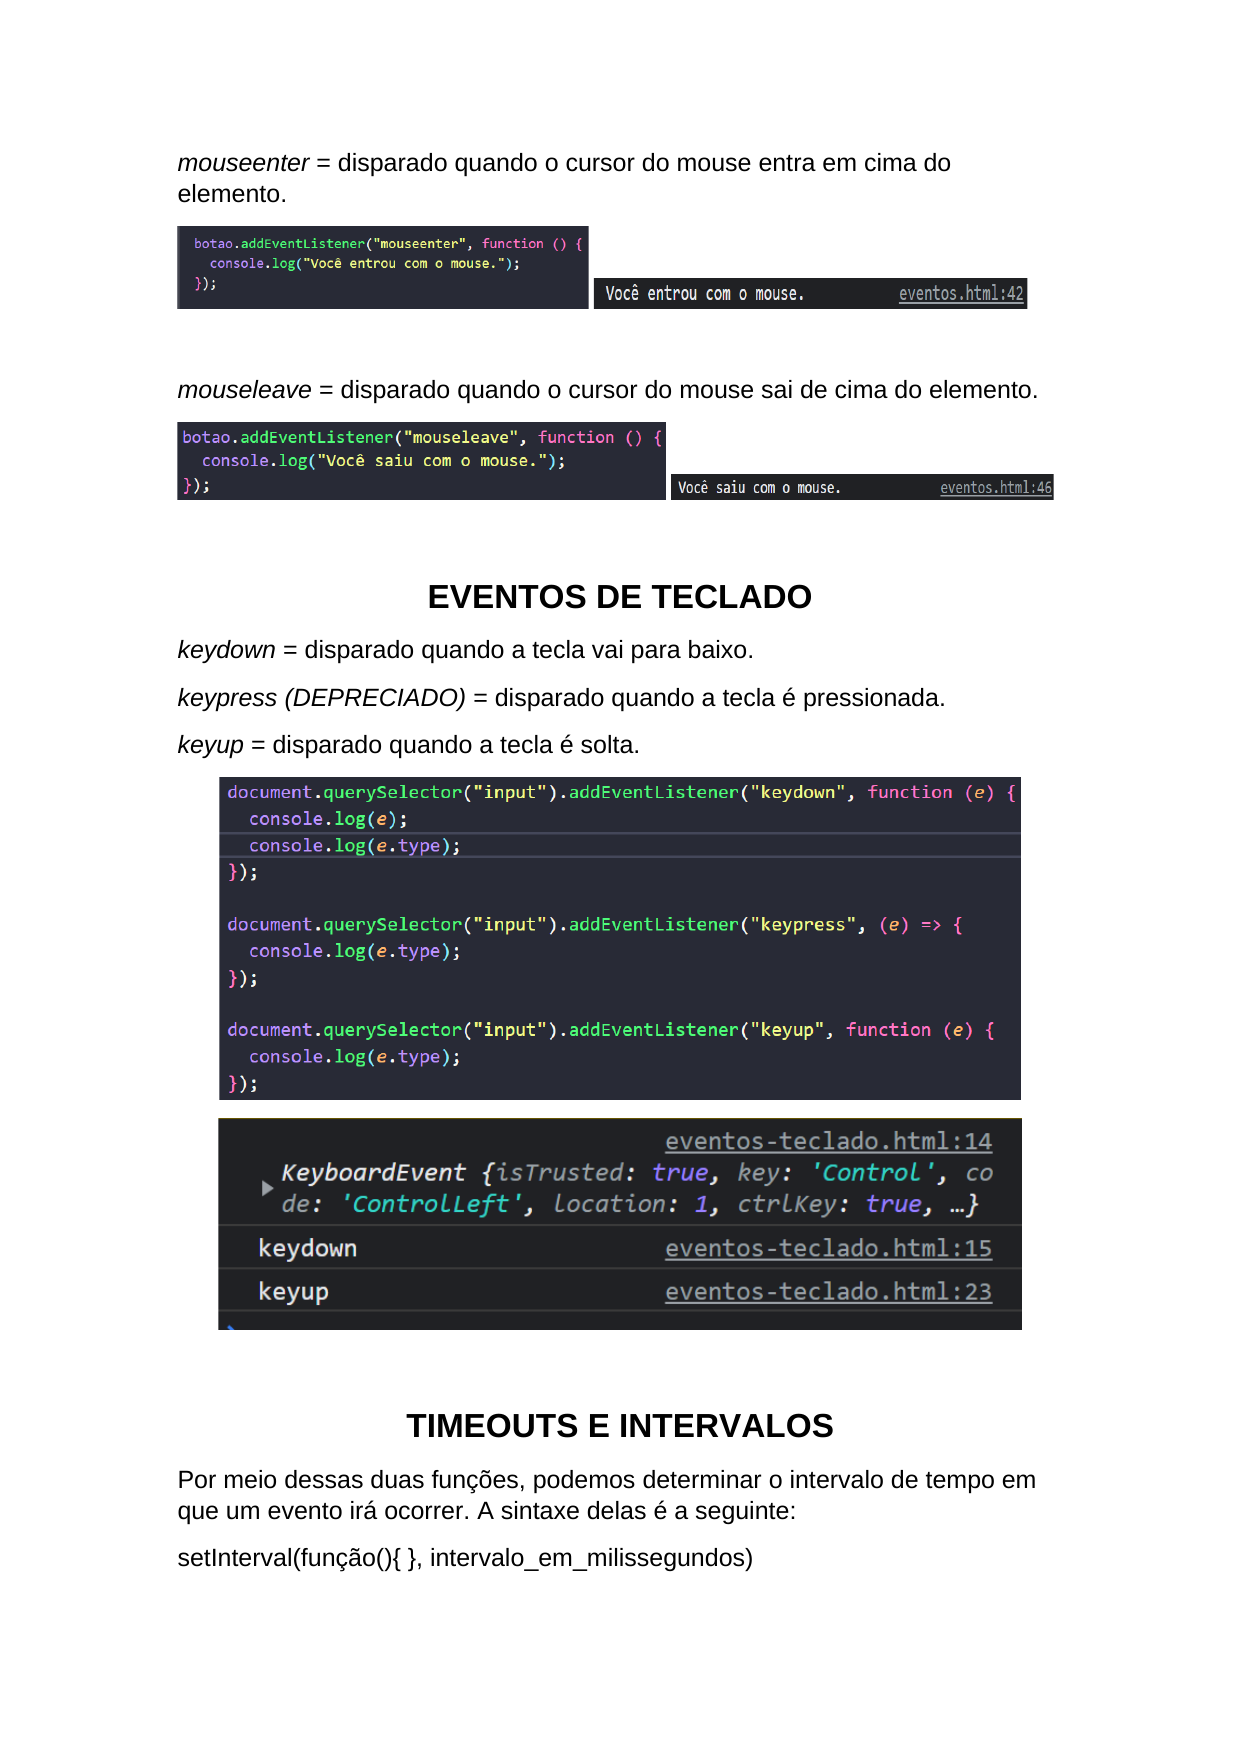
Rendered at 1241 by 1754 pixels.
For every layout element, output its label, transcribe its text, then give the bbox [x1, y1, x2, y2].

picture [671, 474, 1054, 500]
text keydown = disparado quando a tecla vai para baixo. [177, 635, 1063, 663]
picture [219, 777, 1021, 1100]
text TIMEOUTS E INTERVALOS [177, 1407, 1063, 1445]
text EVENTOS DE TECLADO [177, 577, 1063, 615]
text Por meio dessas duas funções, podemos determinar o intervalo de tempo em que um evento irá ocorrer. A sintaxe delas é a seguinte: [177, 1465, 1063, 1524]
text setInterval(função(){ }, intervalo_em_milissegundos) [177, 1543, 1063, 1572]
text keypress (DEPRECIADO) = disparado quando a tecla é pressionada. [177, 682, 1063, 711]
text mouseenter = disparado quando o cursor do mouse entra em cima do elemento. [177, 148, 1063, 207]
text mouseleave = disparado quando o cursor do mouse sai de cima do elemento. [177, 375, 1063, 403]
picture [177, 226, 589, 309]
text keyup = disparado quando a tecla é solta. [177, 730, 1063, 759]
picture [177, 422, 666, 500]
picture [593, 278, 1028, 309]
picture [218, 1118, 1022, 1330]
